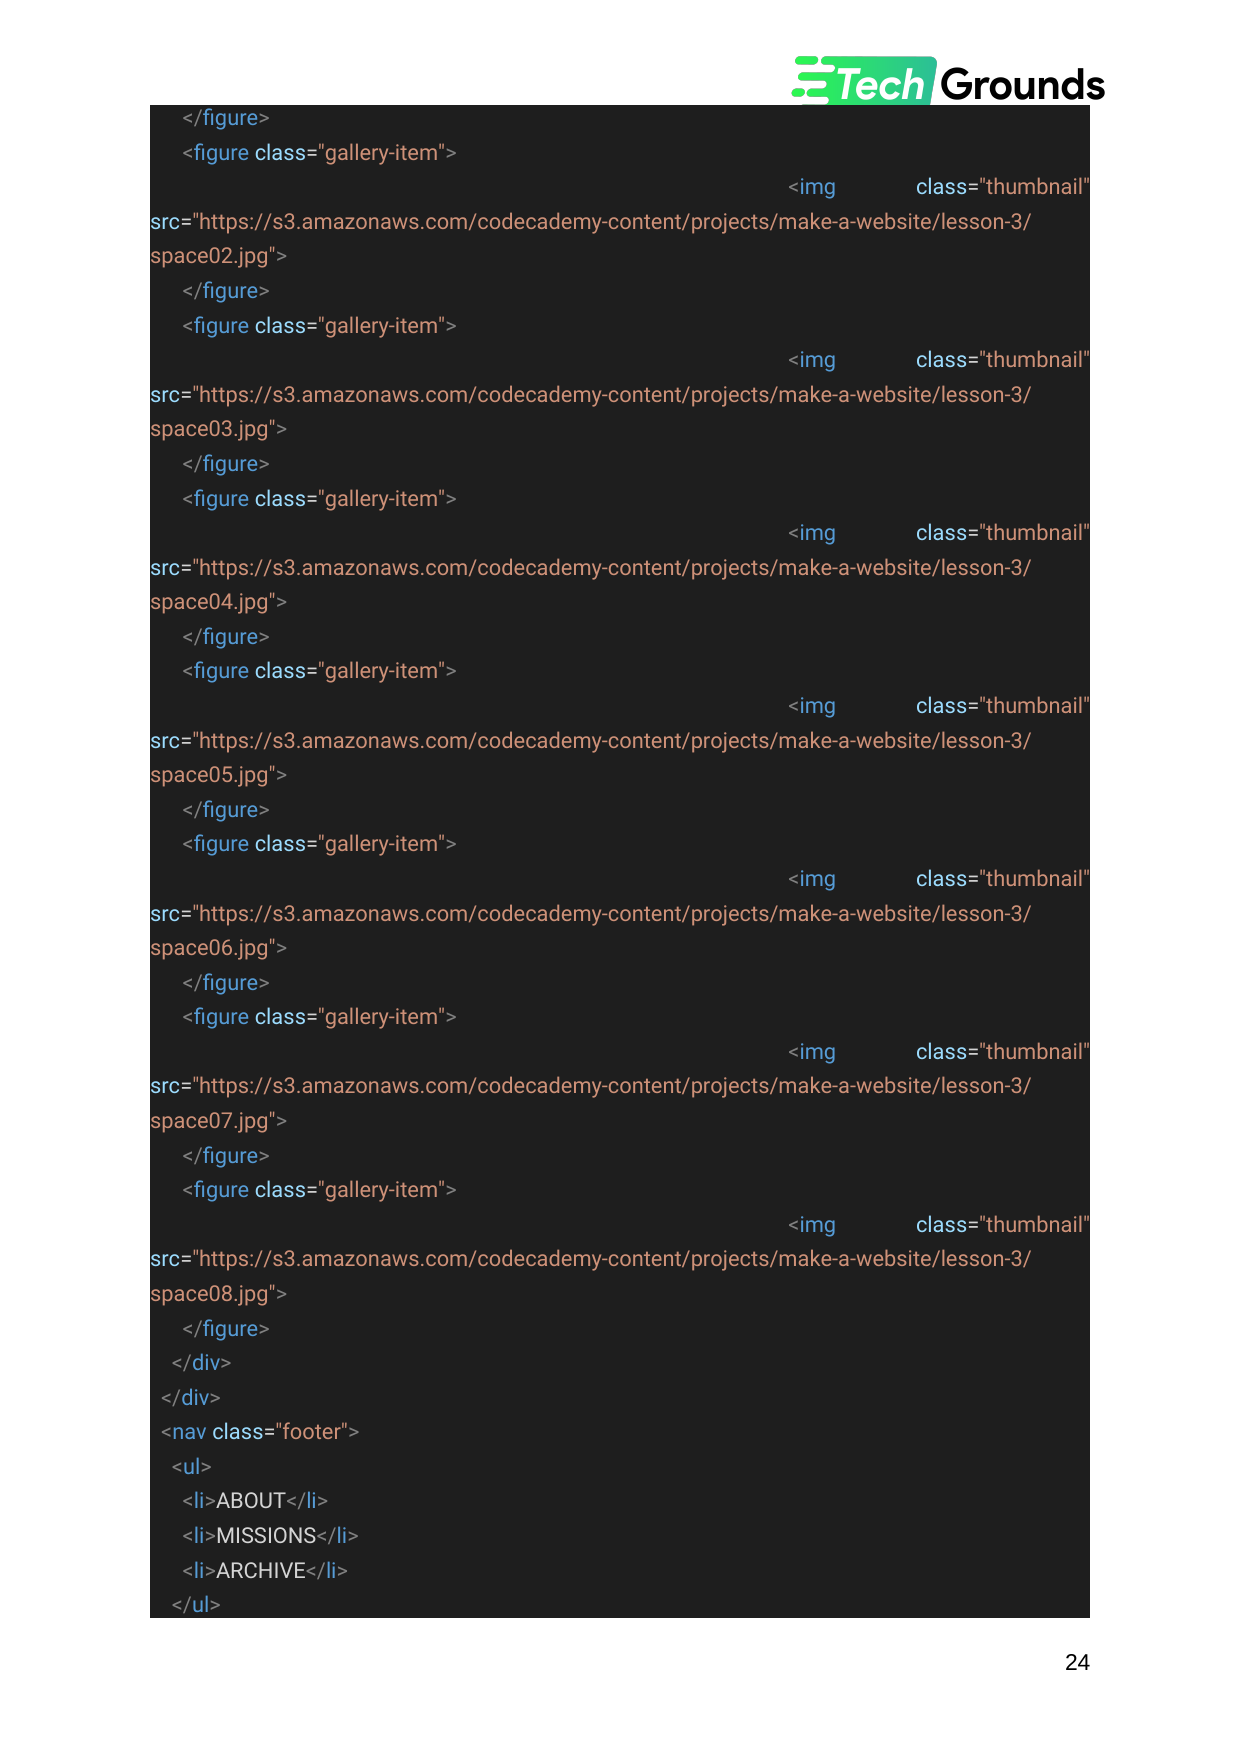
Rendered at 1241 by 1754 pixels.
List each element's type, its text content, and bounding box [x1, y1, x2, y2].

text <img class="thumbnail" src="https://s3.amazonaws.com/codecademy-content/projects/make-a-website/lesson-3/space08.jpg"> [150, 1212, 1090, 1307]
text <img class="thumbnail" src="https://s3.amazonaws.com/codecademy-content/projects/make-a-website/lesson-3/space03.jpg"> [150, 347, 1090, 442]
text <img class="thumbnail" src="https://s3.amazonaws.com/codecademy-content/projects/make-a-website/lesson-3/space05.jpg"> [150, 693, 1090, 788]
text <img class="thumbnail" src="https://s3.amazonaws.com/codecademy-content/projects/make-a-website/lesson-3/space07.jpg"> [150, 1039, 1090, 1134]
text <figure class="gallery-item"> [150, 486, 1090, 511]
text <img class="thumbnail" src="https://s3.amazonaws.com/codecademy-content/projects/make-a-website/lesson-3/space06.jpg"> [150, 866, 1090, 961]
text </figure> [150, 1143, 1090, 1168]
text </div> [150, 1385, 1090, 1410]
text <figure class="gallery-item"> [150, 831, 1090, 857]
text </figure> [150, 970, 1090, 995]
text <figure class="gallery-item"> [150, 1177, 1090, 1203]
text <li>MISSIONS</li> [150, 1523, 1090, 1549]
picture [788, 42, 1109, 128]
text <figure class="gallery-item"> [150, 313, 1090, 338]
text <img class="thumbnail" src="https://s3.amazonaws.com/codecademy-content/projects/make-a-website/lesson-3/space04.jpg"> [150, 520, 1090, 615]
text </figure> [150, 624, 1090, 649]
text </figure> [150, 278, 1090, 304]
text <figure class="gallery-item"> [150, 140, 1090, 165]
text <ul> [150, 1454, 1090, 1479]
text </ul> [150, 1592, 1090, 1618]
text <img class="thumbnail" src="https://s3.amazonaws.com/codecademy-content/projects/make-a-website/lesson-3/space02.jpg"> [150, 174, 1090, 269]
text </figure> [150, 1316, 1090, 1341]
text <li>ARCHIVE</li> [150, 1558, 1090, 1583]
text </figure> [150, 797, 1090, 822]
text <nav class="footer"> [150, 1419, 1090, 1445]
text <li>ABOUT</li> [150, 1488, 1090, 1514]
text <figure class="gallery-item"> [150, 1004, 1090, 1030]
text <figure class="gallery-item"> [150, 658, 1090, 684]
text </figure> [150, 105, 1090, 131]
text </div> [150, 1350, 1090, 1376]
text </figure> [150, 451, 1090, 477]
